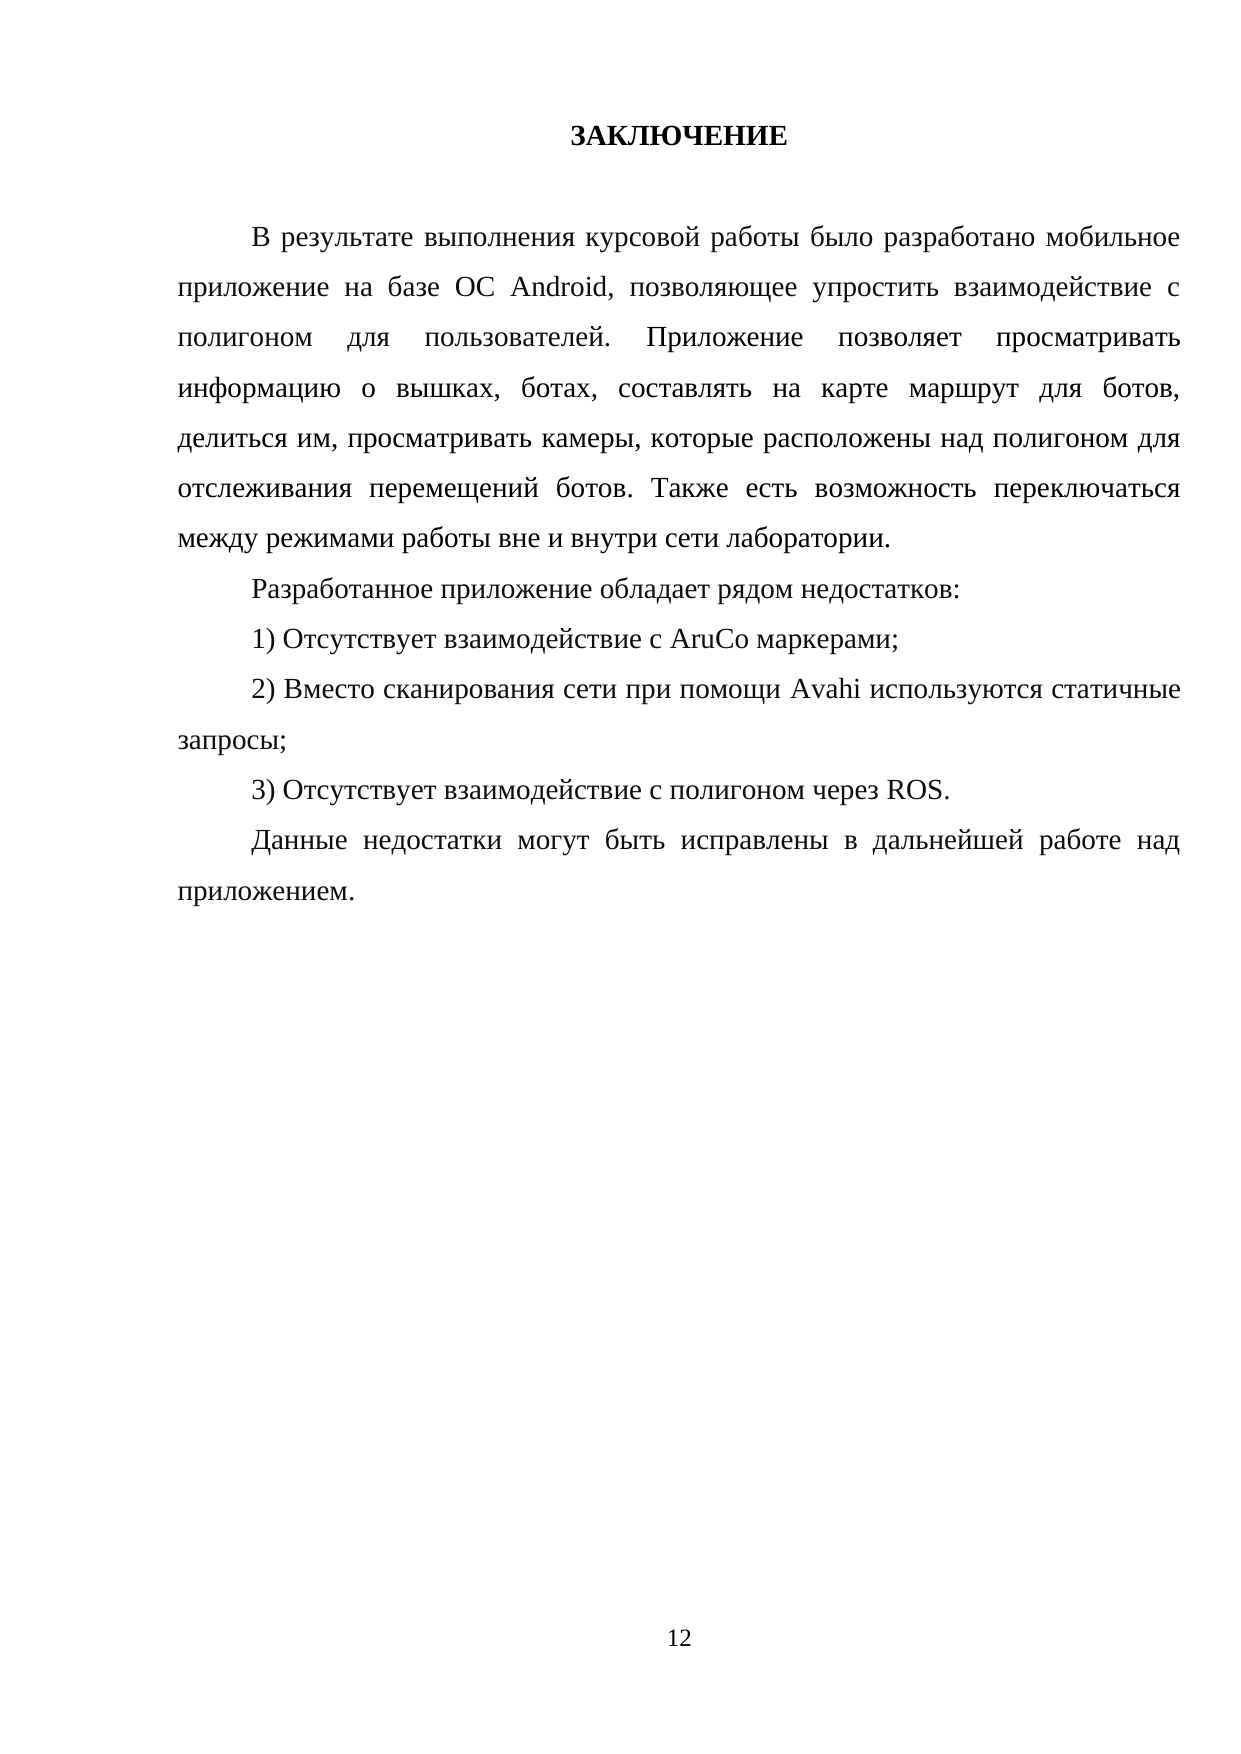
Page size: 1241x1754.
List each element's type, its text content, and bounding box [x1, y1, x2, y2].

text заключение [177, 118, 1181, 152]
text В результате выполнения курсовой работы было разработано мобильное приложение на базе ОС Android, позволяющее упростить взаимодействие с полигоном для пользователей. Приложение позволяет просматривать информацию о вышках, ботах, составлять на карте маршрут для ботов, делиться им, просматривать камеры, которые расположены над полигоном для отслеживания перемещений ботов. Также есть возможность переключаться между режимами работы вне и внутри сети лаборатории. [177, 219, 1181, 554]
text Данные недостатки могут быть исправлены в дальнейшей работе над приложением. [177, 822, 1181, 906]
text 2) Вместо сканирования сети при помощи Avahi используются статичные запросы; [177, 672, 1181, 755]
text 3) Отсутствует взаимодействие с полигоном через ROS. [177, 772, 1181, 806]
text 1) Отсутствует взаимодействие с AruCo маркерами; [177, 621, 1181, 655]
text Разработанное приложение обладает рядом недостатков: [177, 571, 1181, 604]
